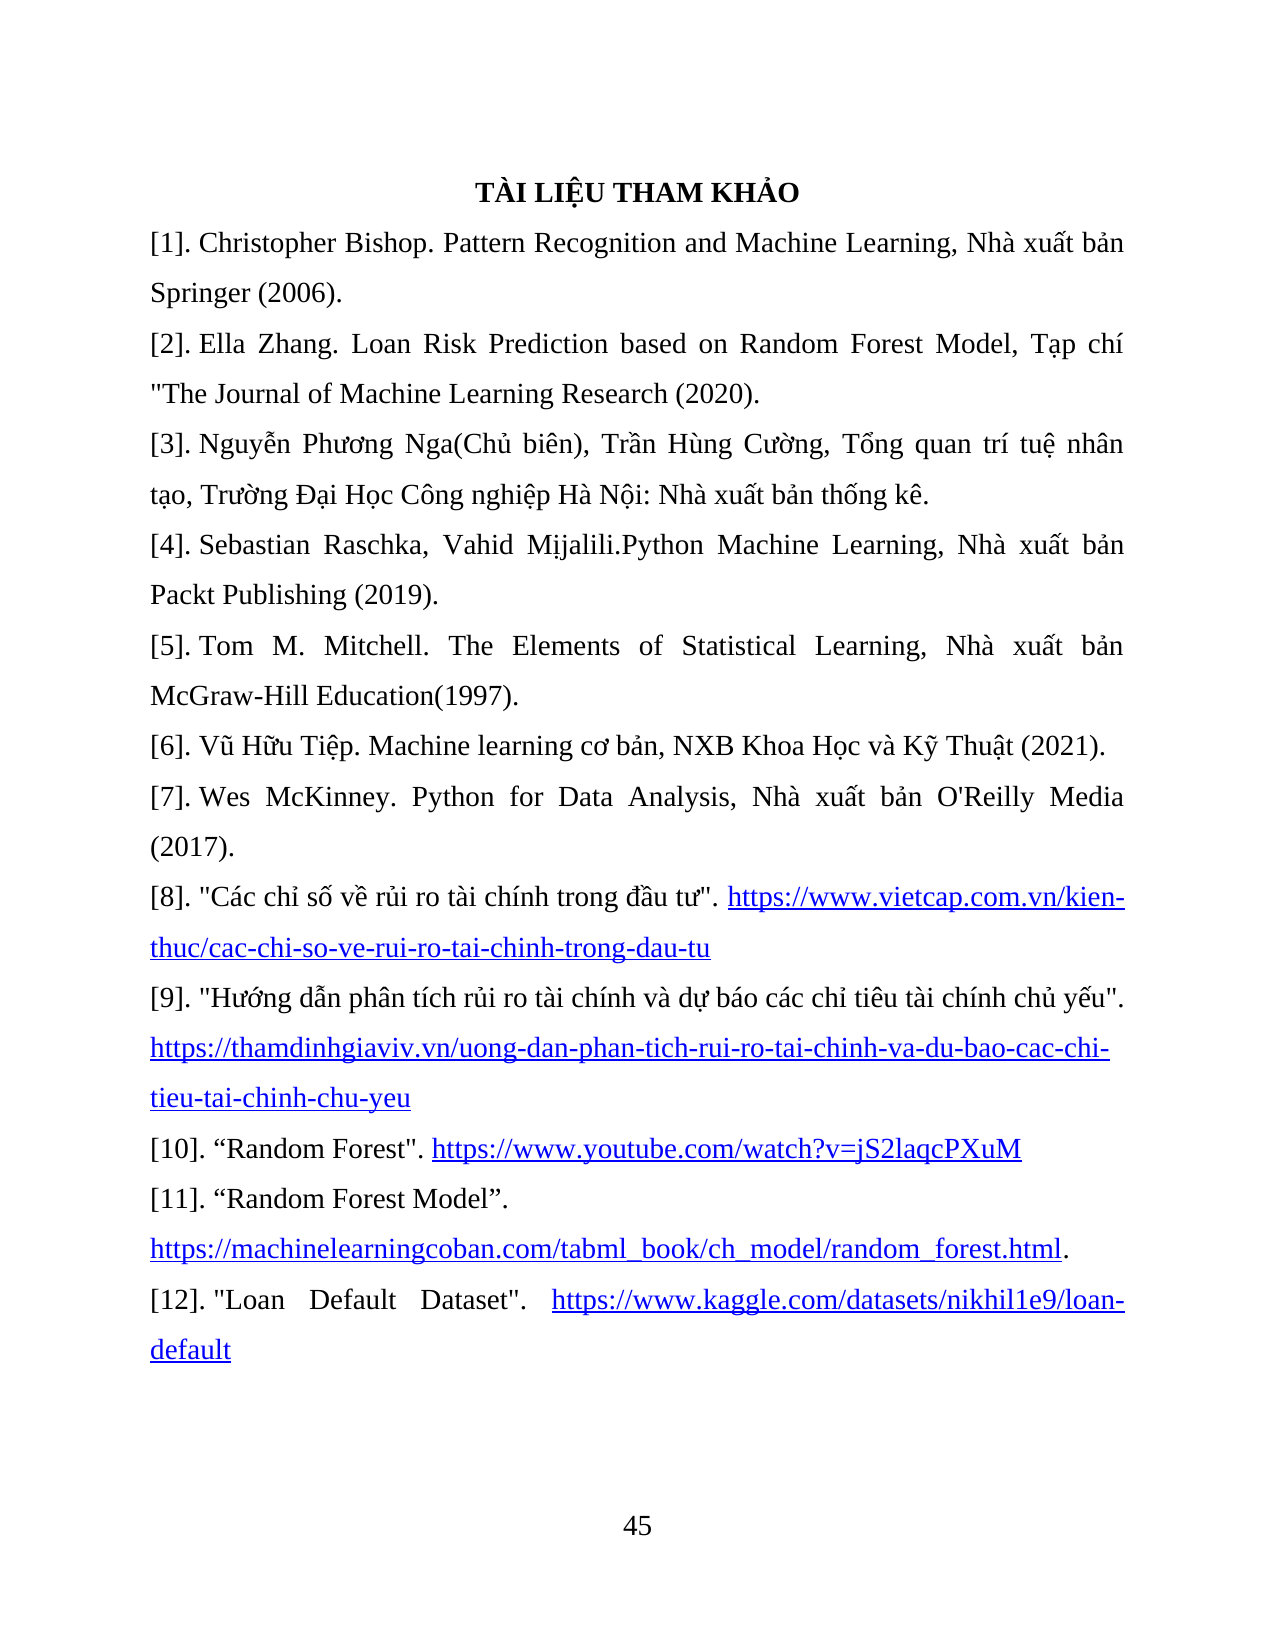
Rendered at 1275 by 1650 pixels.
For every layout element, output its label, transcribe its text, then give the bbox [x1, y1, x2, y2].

list Wes McKinney. Python for Data Analysis, Nhà xuất bản O'Reilly Media (2017). [150, 779, 1125, 863]
list "Loan Default Dataset". https://www.kaggle.com/datasets/nikhil1e9/loan-default [150, 1282, 1125, 1366]
list Sebastian Raschka, Vahid Mịjalili.Python Machine Learning, Nhà xuất bản Packt Publishing (2019). [150, 527, 1125, 611]
list Christopher Bishop. Pattern Recognition and Machine Learning, Nhà xuất bản Springer (2006). [150, 225, 1125, 309]
list Tom M. Mitchell. The Elements of Statistical Learning, Nhà xuất bản McGraw-Hill Education(1997). [150, 628, 1125, 712]
subtitle TÀI LIỆU THAM KHẢO [150, 175, 1125, 208]
list “Random Forest". https://www.youtube.com/watch?v=jS2laqcPXuM [150, 1131, 1125, 1164]
list Ella Zhang. Loan Risk Prediction based on Random Forest Model, Tạp chí "The Journal of Machine Learning Research (2020). [150, 326, 1125, 410]
list "Các chỉ số về rủi ro tài chính trong đầu tư". https://www.vietcap.com.vn/kien-thuc/cac-chi-so-ve-rui-ro-tai-chinh-trong-dau-tu [150, 879, 1125, 963]
list Vũ Hữu Tiệp. Machine learning cơ bản, NXB Khoa Học và Kỹ Thuật (2021). [150, 728, 1125, 762]
list “Random Forest Model”. https://machinelearningcoban.com/tabml_book/ch_model/random_forest.html. [150, 1181, 1125, 1265]
list "Hướng dẫn phân tích rủi ro tài chính và dự báo các chỉ tiêu tài chính chủ yếu". https://thamdinhgiaviv.vn/uong-dan-phan-tich-rui-ro-tai-chinh-va-du-bao-cac-chi-tieu-tai-chinh-chu-yeu [150, 980, 1125, 1114]
list Nguyễn Phương Nga(Chủ biên), Trần Hùng Cường, Tổng quan trí tuệ nhân tạo, Trường Đại Học Công nghiệp Hà Nội: Nhà xuất bản thống kê. [150, 427, 1125, 510]
